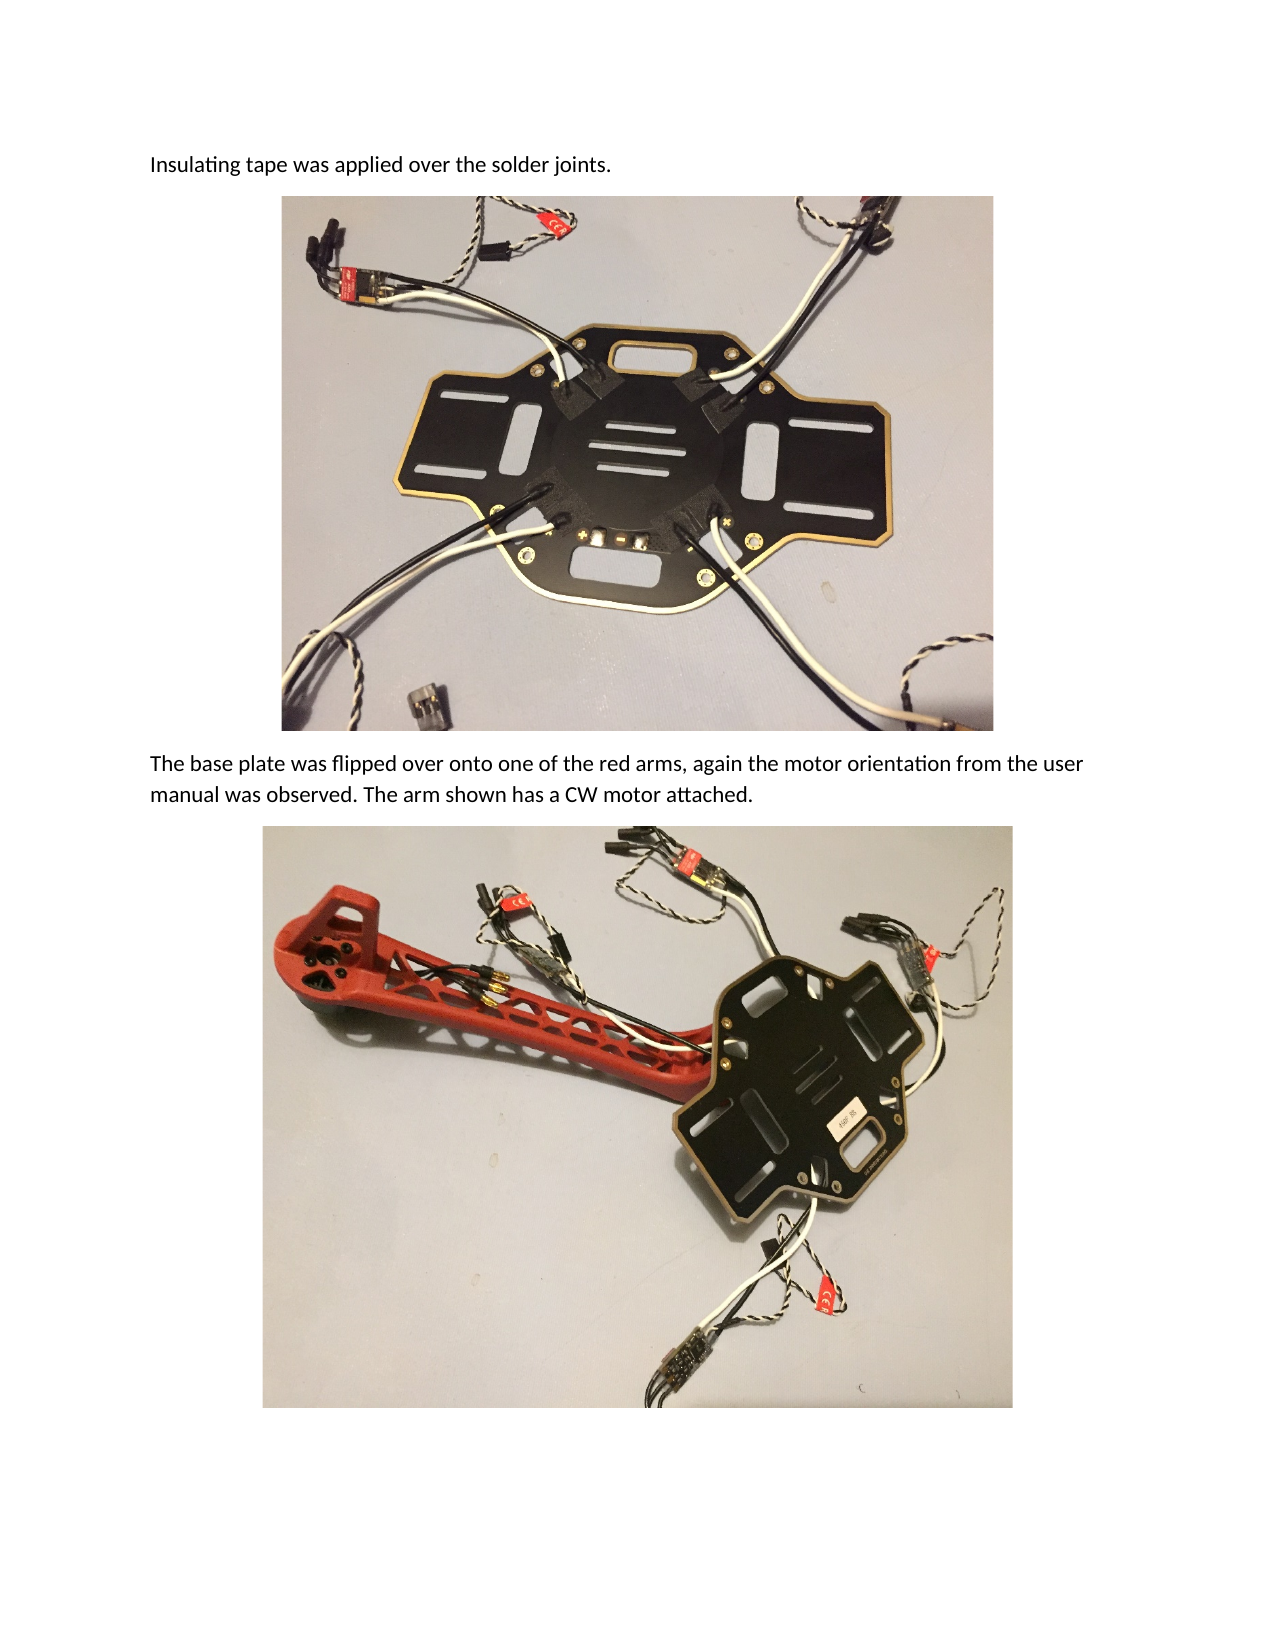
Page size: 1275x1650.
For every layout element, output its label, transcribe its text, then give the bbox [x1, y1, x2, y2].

text The base plate was flipped over onto one of the red arms, again the motor orientation from the user manual was observed. The arm shown has a CW motor attached. [150, 749, 1125, 808]
picture [281, 196, 994, 731]
text Insulating tape was applied over the solder joints. [150, 150, 1125, 178]
picture [262, 826, 1013, 1408]
